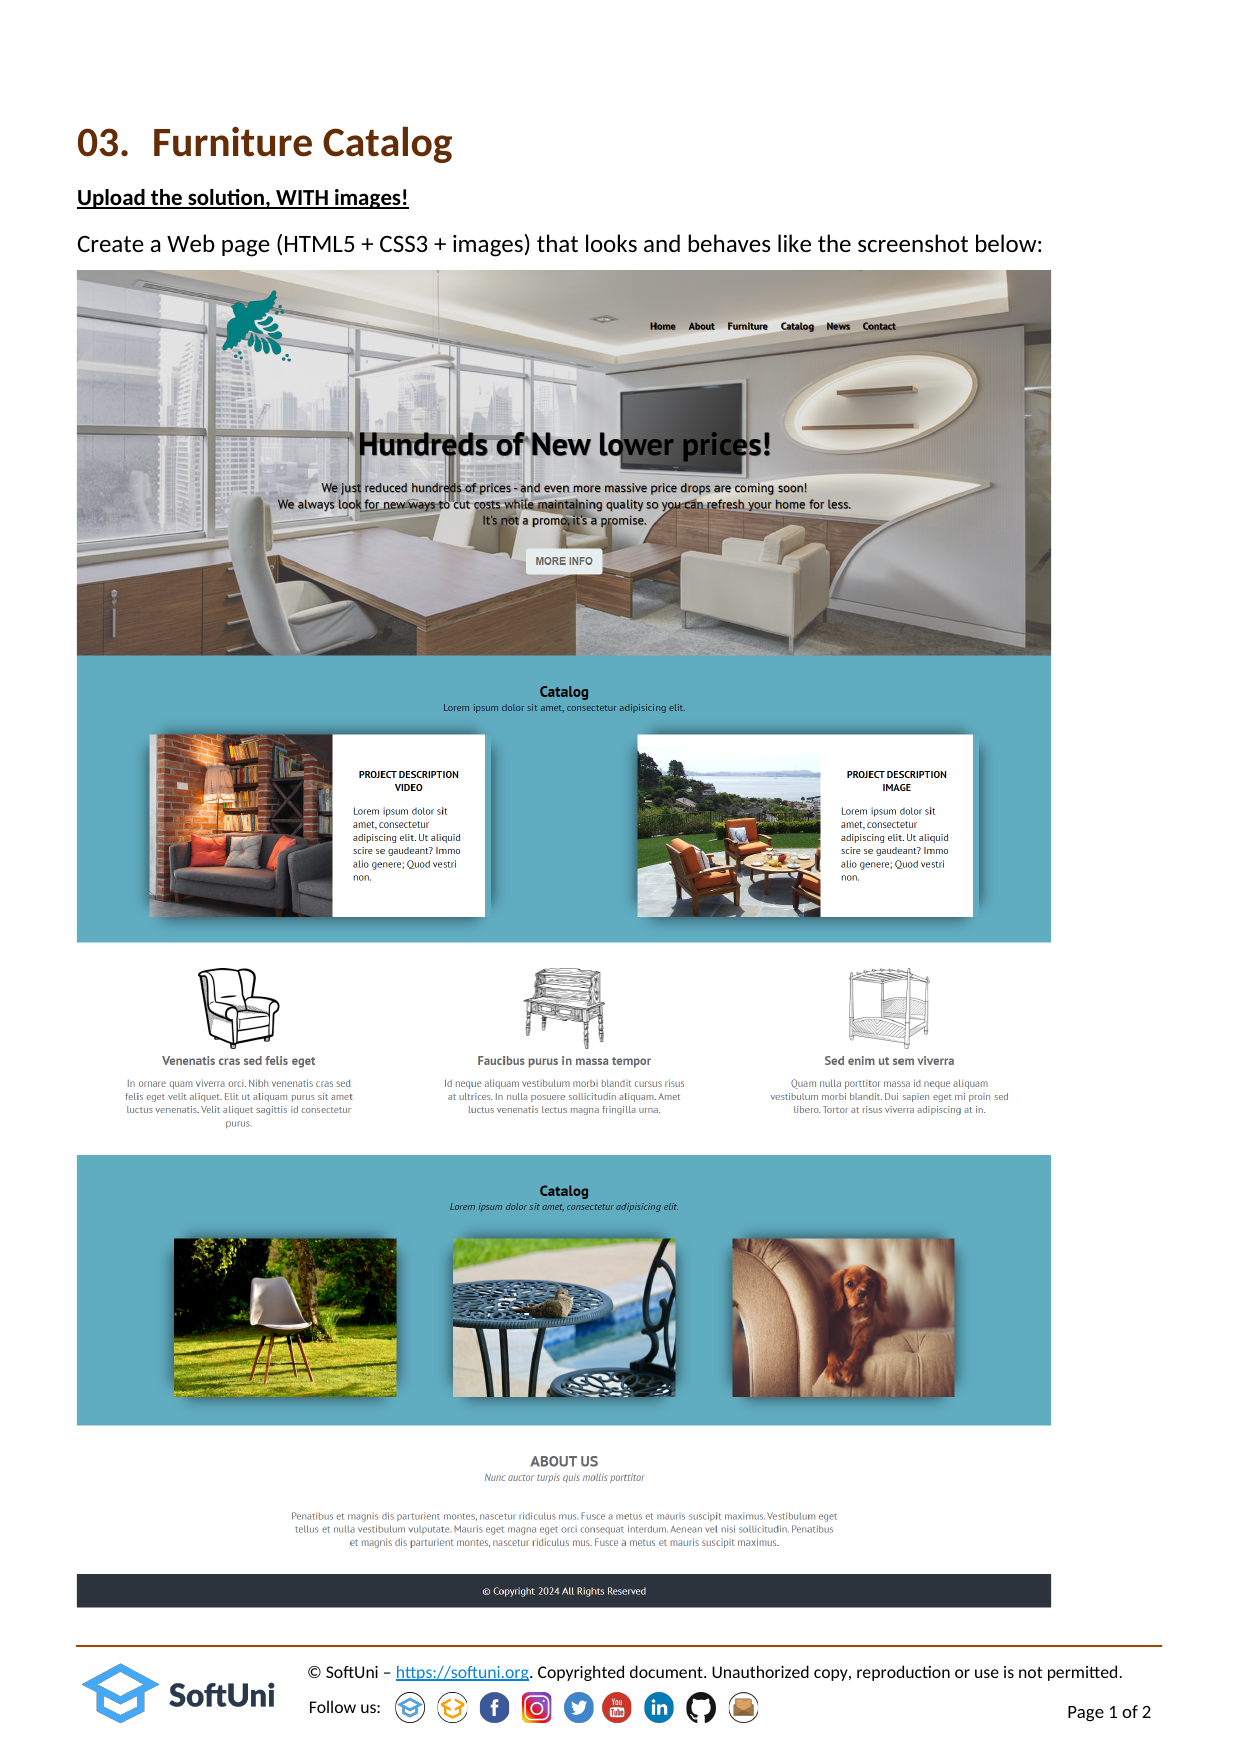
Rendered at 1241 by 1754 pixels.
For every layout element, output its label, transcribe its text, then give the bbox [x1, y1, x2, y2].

picture [437, 1692, 468, 1723]
subtitle Furniture Catalog [77, 116, 1163, 167]
picture [522, 1692, 552, 1723]
picture [602, 1692, 632, 1723]
picture [665, 1714, 674, 1723]
text Create a Web page (HTML5 + CSS3 + images) that looks and behaves like the screenshot below: [77, 228, 1163, 258]
picture [644, 1692, 653, 1701]
picture [564, 1692, 594, 1723]
picture [658, 1705, 667, 1714]
picture [644, 1714, 653, 1723]
picture [76, 270, 1052, 1608]
picture [665, 1692, 674, 1701]
picture [75, 1658, 281, 1729]
picture [479, 1692, 510, 1723]
picture [686, 1692, 716, 1723]
text Upload the solution, WITH images! [77, 183, 1163, 211]
picture [728, 1692, 759, 1723]
picture [395, 1692, 425, 1723]
